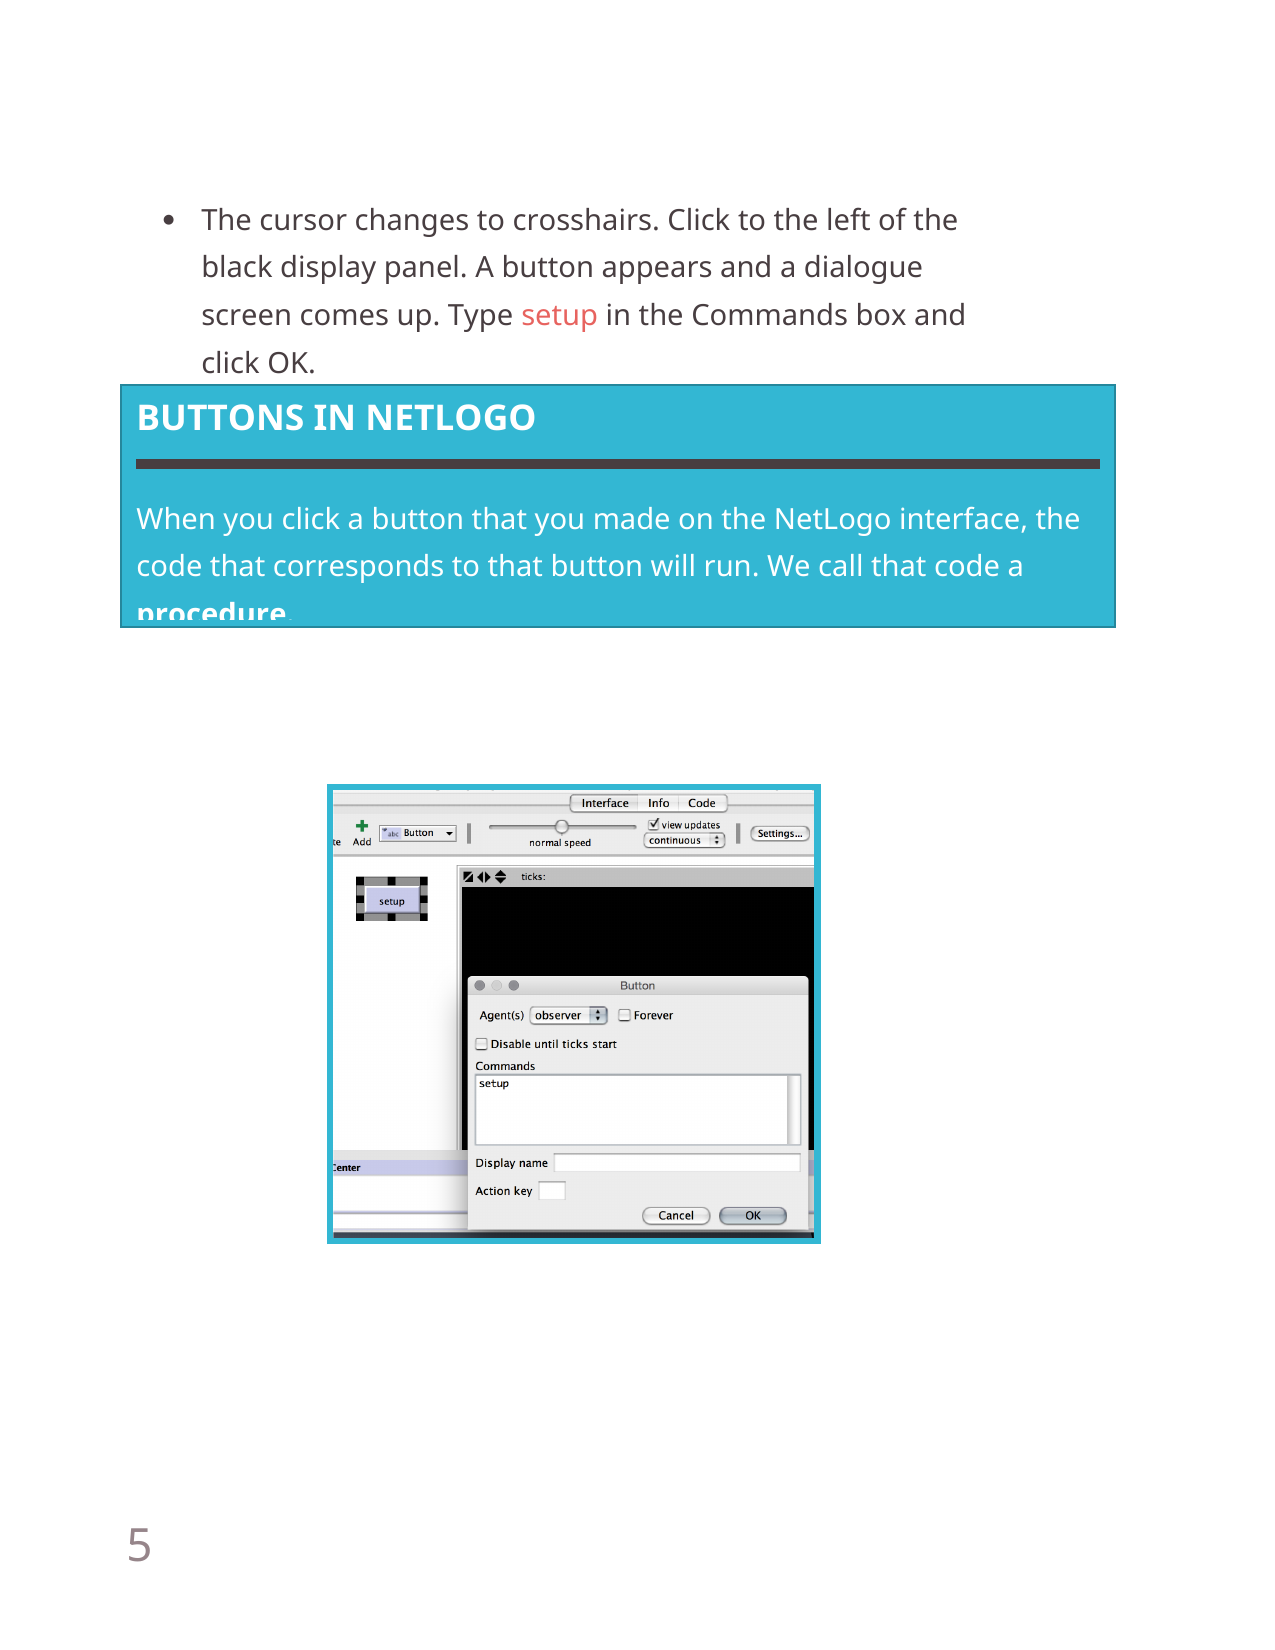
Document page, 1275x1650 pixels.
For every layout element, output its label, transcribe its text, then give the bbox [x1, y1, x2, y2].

list The cursor changes to crosshairs. Click to the left of the black display panel. A button appears and a dialogue screen comes up. Type setup in the Commands box and click OK. [163, 199, 1020, 382]
picture [333, 790, 814, 1238]
